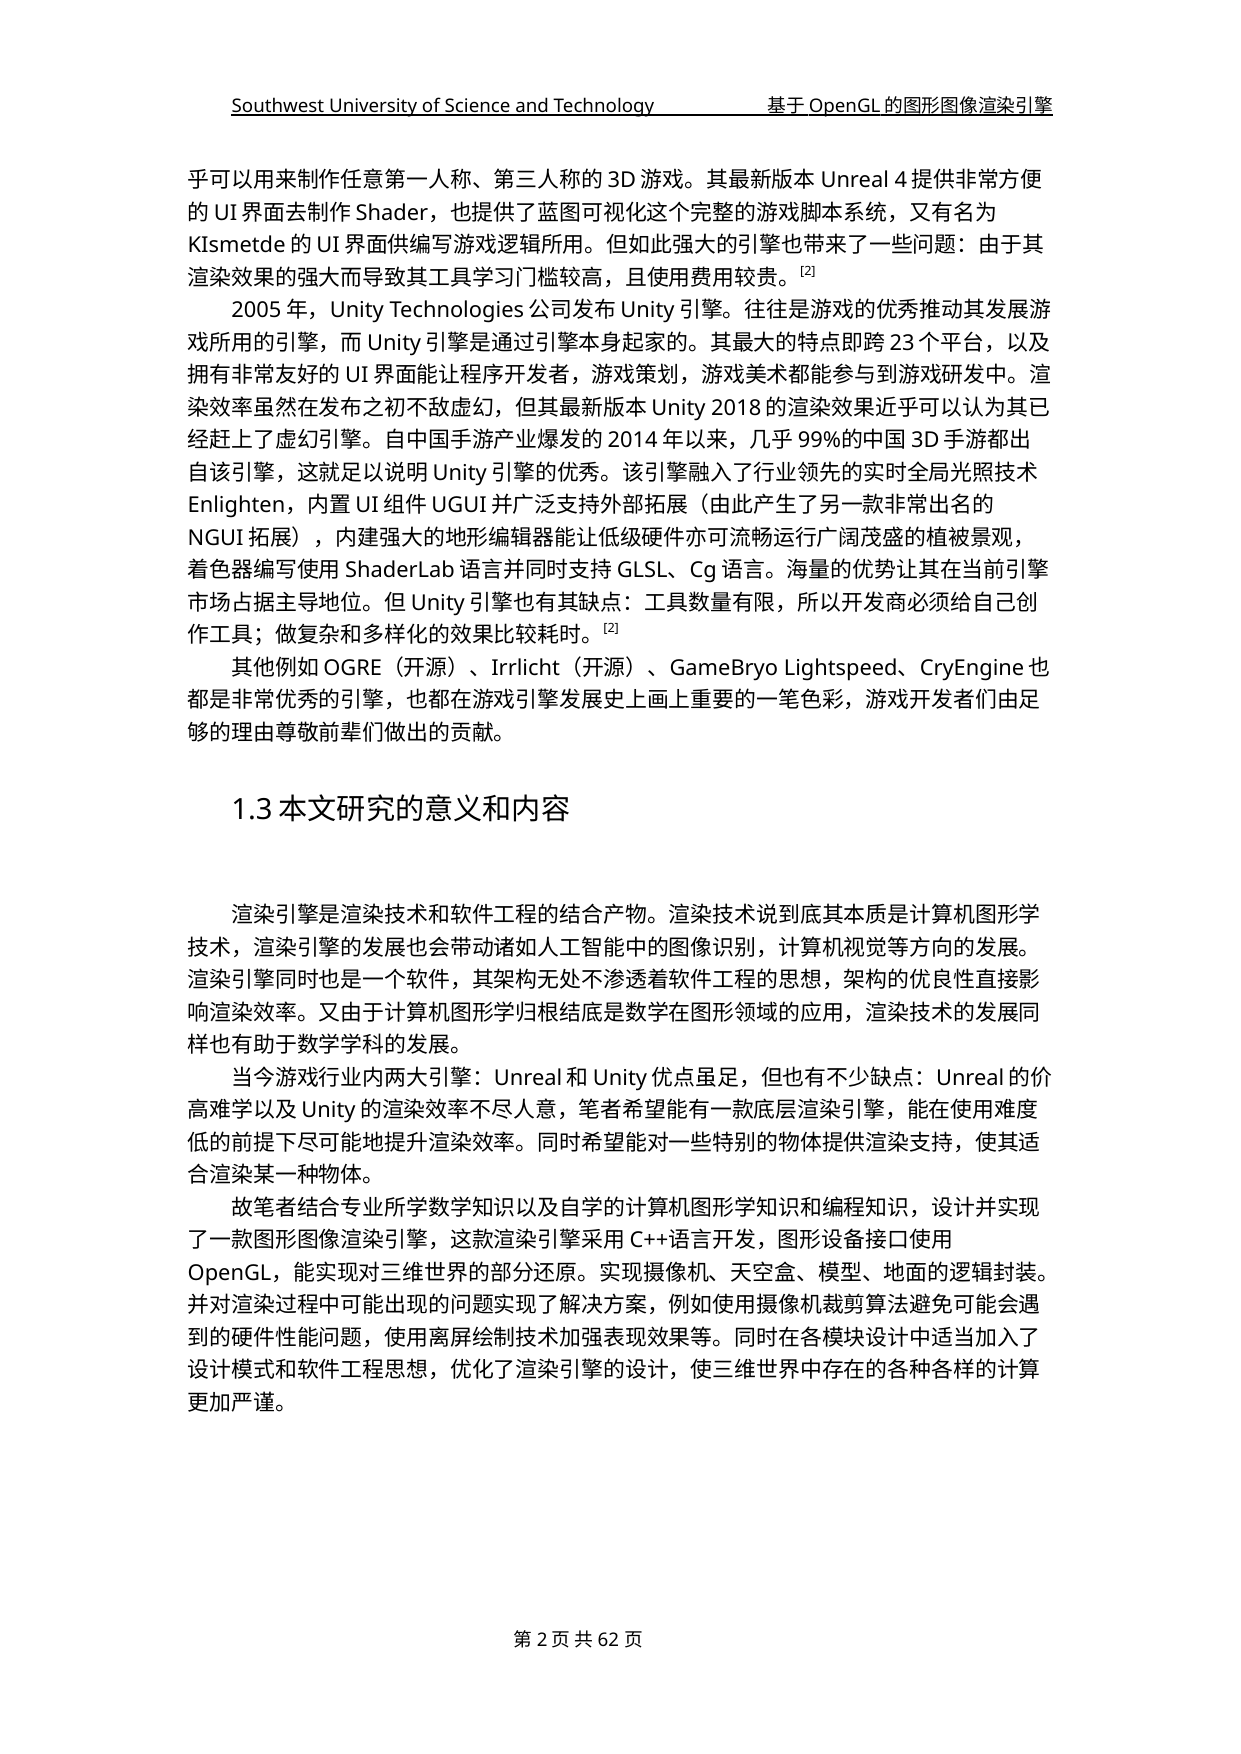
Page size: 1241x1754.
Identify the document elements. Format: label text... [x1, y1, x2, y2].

text 2005年，Unity Technologies公司发布Unity引擎。往往是游戏的优秀推动其发展游戏所用的引擎，而Unity引擎是通过引擎本身起家的。其最大的特点即跨23个平台，以及拥有非常友好的UI界面能让程序开发者，游戏策划，游戏美术都能参与到游戏研发中。渲染效率虽然在发布之初不敌虚幻，但其最新版本Unity 2018的渲染效果近乎可以认为其已经赶上了虚幻引擎。自中国手游产业爆发的2014年以来，几乎99%的中国3D手游都出自该引擎，这就足以说明Unity引擎的优秀。该引擎融入了行业领先的实时全局光照技术Enlighten，内置UI组件UGUI并广泛支持外部拓展（由此产生了另一款非常出名的NGUI拓展），内建强大的地形编辑器能让低级硬件亦可流畅运行广阔茂盛的植被景观，着色器编写使用ShaderLab语言并同时支持GLSL、Cg语言。海量的优势让其在当前引擎市场占据主导地位。但Unity引擎也有其缺点：工具数量有限，所以开发商必须给自己创作工具；做复杂和多样化的效果比较耗时。[3] [187, 292, 1053, 649]
text 其他例如OGRE（开源）、Irrlicht（开源）、GameBryo Lightspeed、CryEngine也都是非常优秀的引擎，也都在游戏引擎发展史上画上重要的一笔色彩，游戏开发者们由足够的理由尊敬前辈们做出的贡献。 [187, 649, 1053, 747]
text 渲染引擎是渲染技术和软件工程的结合产物。渲染技术说到底其本质是计算机图形学技术，渲染引擎的发展也会带动诸如人工智能中的图像识别，计算机视觉等方向的发展。渲染引擎同时也是一个软件，其架构无处不渗透着软件工程的思想，架构的优良性直接影响渲染效率。又由于计算机图形学归根结底是数学在图形领域的应用，渲染技术的发展同样也有助于数学学科的发展。 [187, 897, 1053, 1059]
text 当今游戏行业内两大引擎：Unreal和Unity优点虽足，但也有不少缺点：Unreal的价高难学以及Unity的渲染效率不尽人意，笔者希望能有一款底层渲染引擎，能在使用难度低的前提下尽可能地提升渲染效率。同时希望能对一些特别的物体提供渲染支持，使其适合渲染某一种物体。 [187, 1059, 1053, 1189]
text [187, 162, 1053, 292]
text 故笔者结合专业所学数学知识以及自学的计算机图形学知识和编程知识，设计并实现了一款图形图像渲染引擎，这款渲染引擎采用C++语言开发，图形设备接口使用OpenGL，能实现对三维世界的部分还原。实现摄像机、天空盒、模型、地面的逻辑封装。并对渲染过程中可能出现的问题实现了解决方案，例如使用摄像机裁剪算法避免可能会遇到的硬件性能问题，使用离屏绘制技术加强表现效果等。同时在各模块设计中适当加入了设计模式和软件工程思想，优化了渲染引擎的设计，使三维世界中存在的各种各样的计算更加严谨。 [187, 1189, 1053, 1417]
subtitle 1.3本文研究的意义和内容 [187, 774, 1053, 839]
